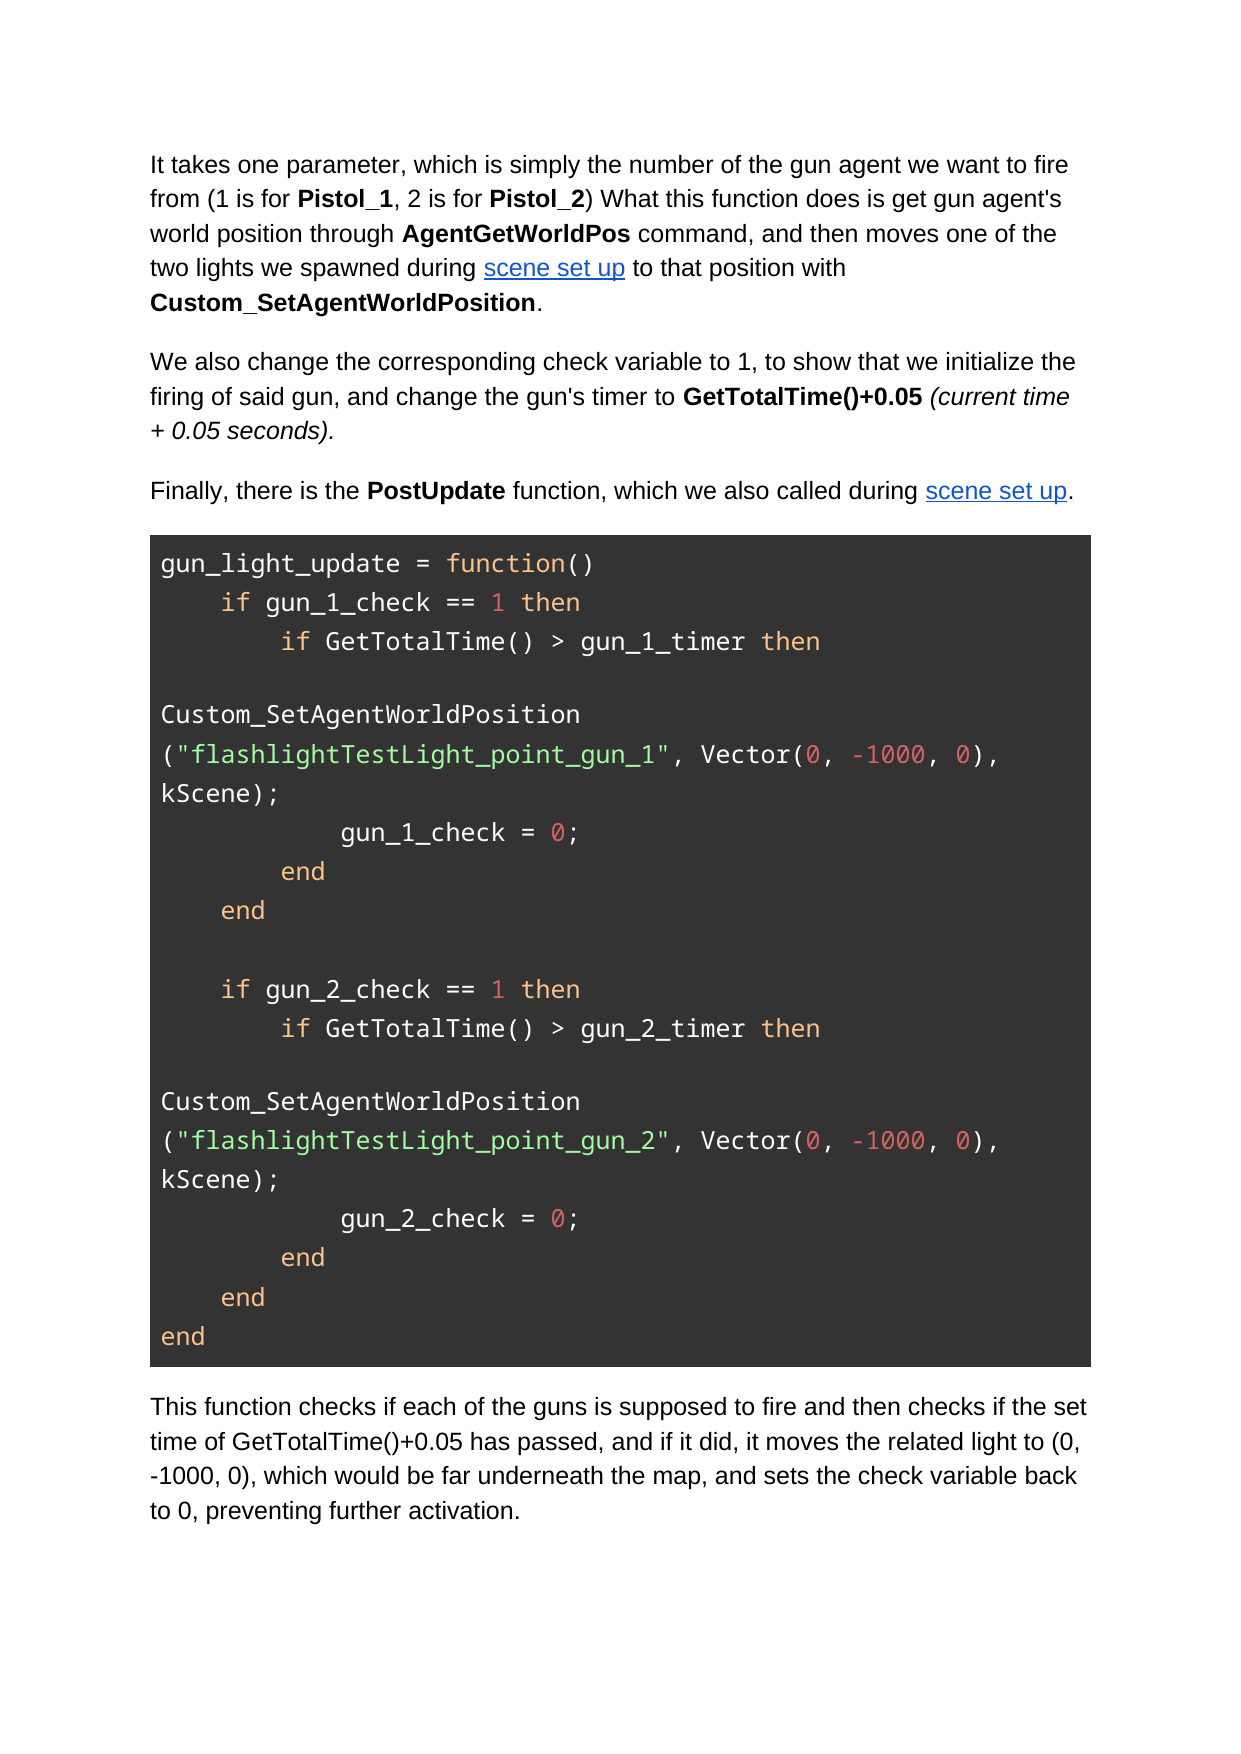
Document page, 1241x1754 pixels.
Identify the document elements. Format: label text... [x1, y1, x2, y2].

text It takes one parameter, which is simply the number of the gun agent we want to fire from (1 is for Pistol_1, 2 is for Pistol_2) What this function does is get gun agent's world position through AgentGetWorldPos command, and then moves one of the two lights we spawned during scene set up to that position with Custom_SetAgentWorldPosition. [150, 150, 1090, 317]
table_header gun_light_update = function() if gun_1_check == 1 then if GetTotalTime() > gun_1_timer then Custom_SetAgentWorldPosition("flashlightTestLight_point_gun_1", Vector(0, -1000, 0), kScene); gun_1_check = 0; end end if gun_2_check == 1 then if GetTotalTime() > gun_2_timer then Custom_SetAgentWorldPosition("flashlightTestLight_point_gun_2", Vector(0, -1000, 0), kScene); gun_2_check = 0; end end end [150, 535, 1091, 1367]
text This function checks if each of the guns is supposed to fire and then checks if the set time of GetTotalTime()+0.05 has passed, and if it did, it moves the related light to (0, -1000, 0), which would be far underneath the map, and sets the check variable back to 0, preventing further activation. [150, 1392, 1090, 1524]
text Finally, there is the PostUpdate function, which we also called during scene set up. [150, 476, 1090, 504]
text We also change the corresponding check variable to 1, to show that we initialize the firing of said gun, and change the gun's timer to GetTotalTime()+0.05 (current time + 0.05 seconds). [150, 347, 1090, 445]
